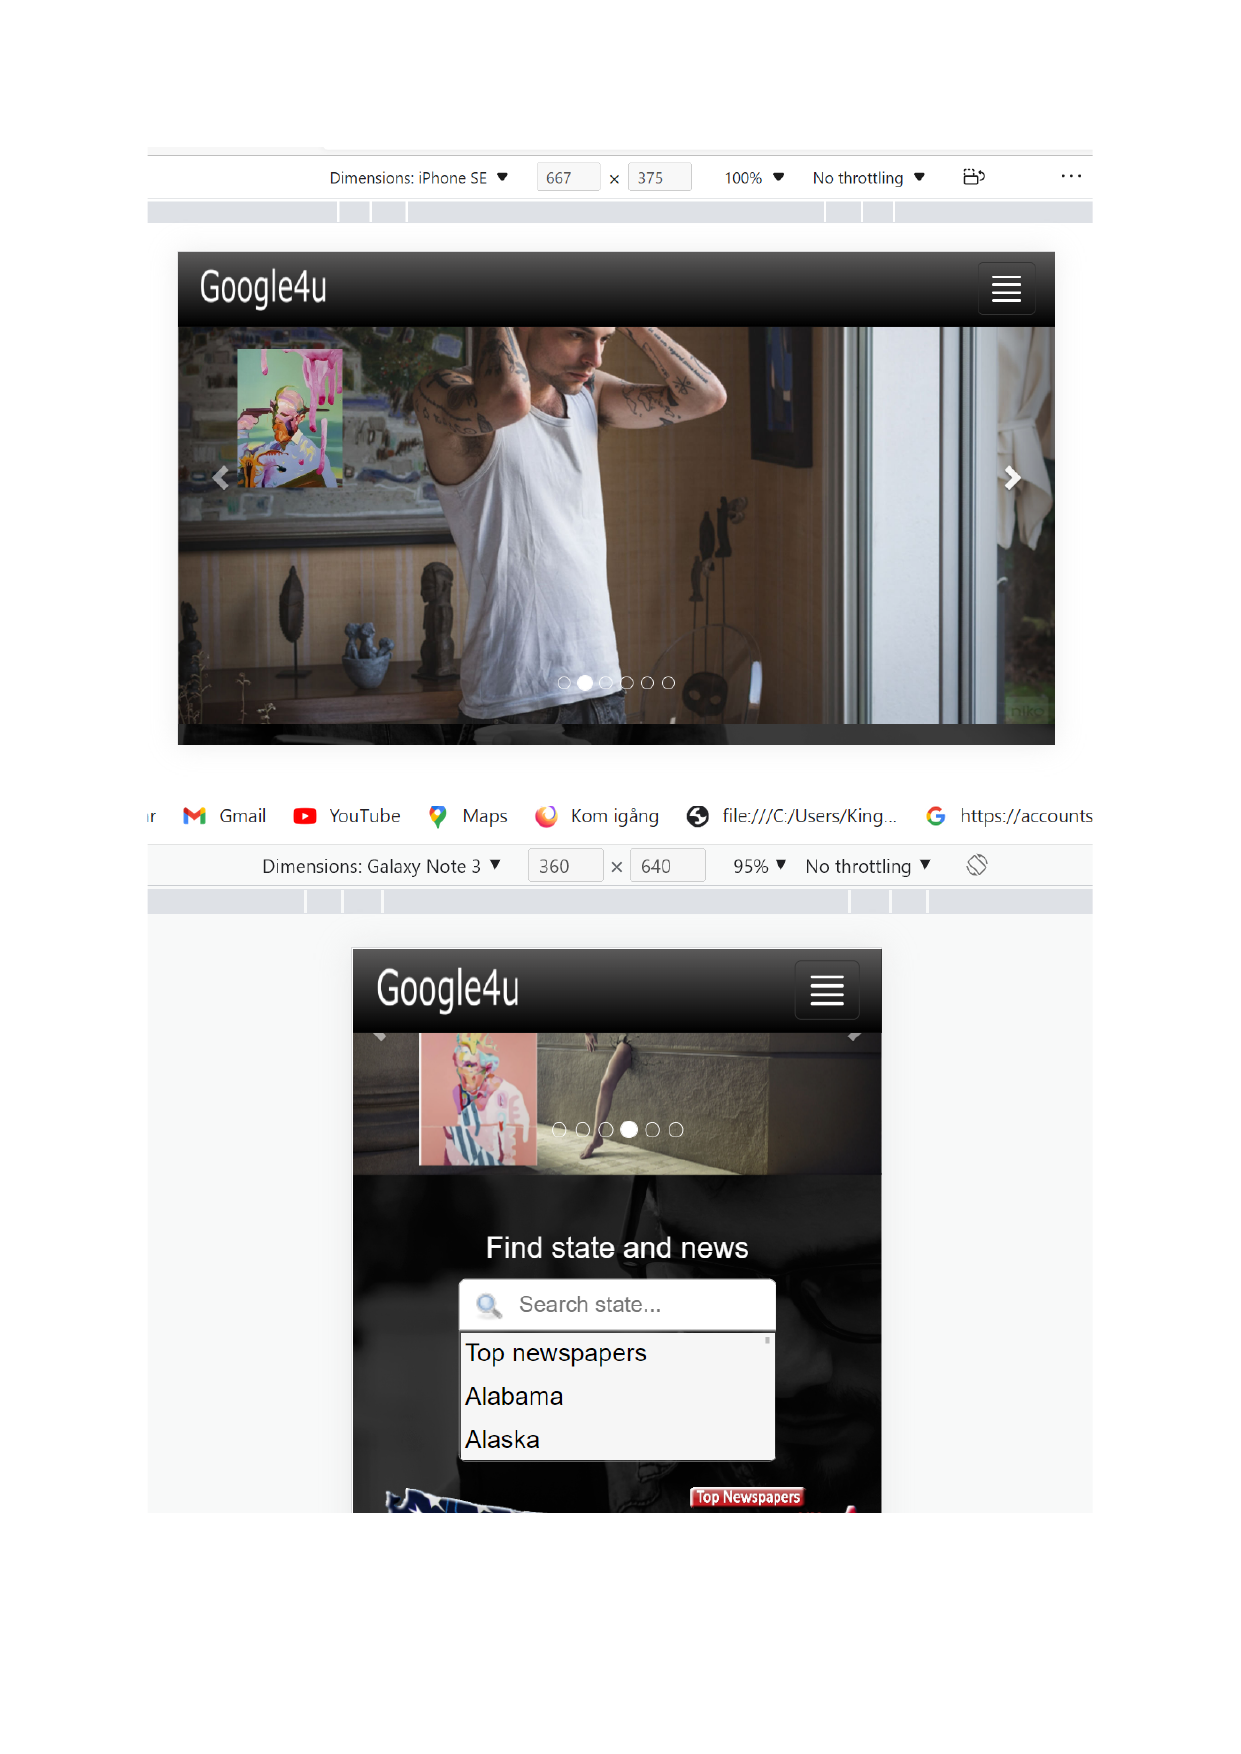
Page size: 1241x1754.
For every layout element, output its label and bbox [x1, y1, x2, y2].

picture [147, 806, 1093, 1513]
picture [147, 147, 1093, 788]
